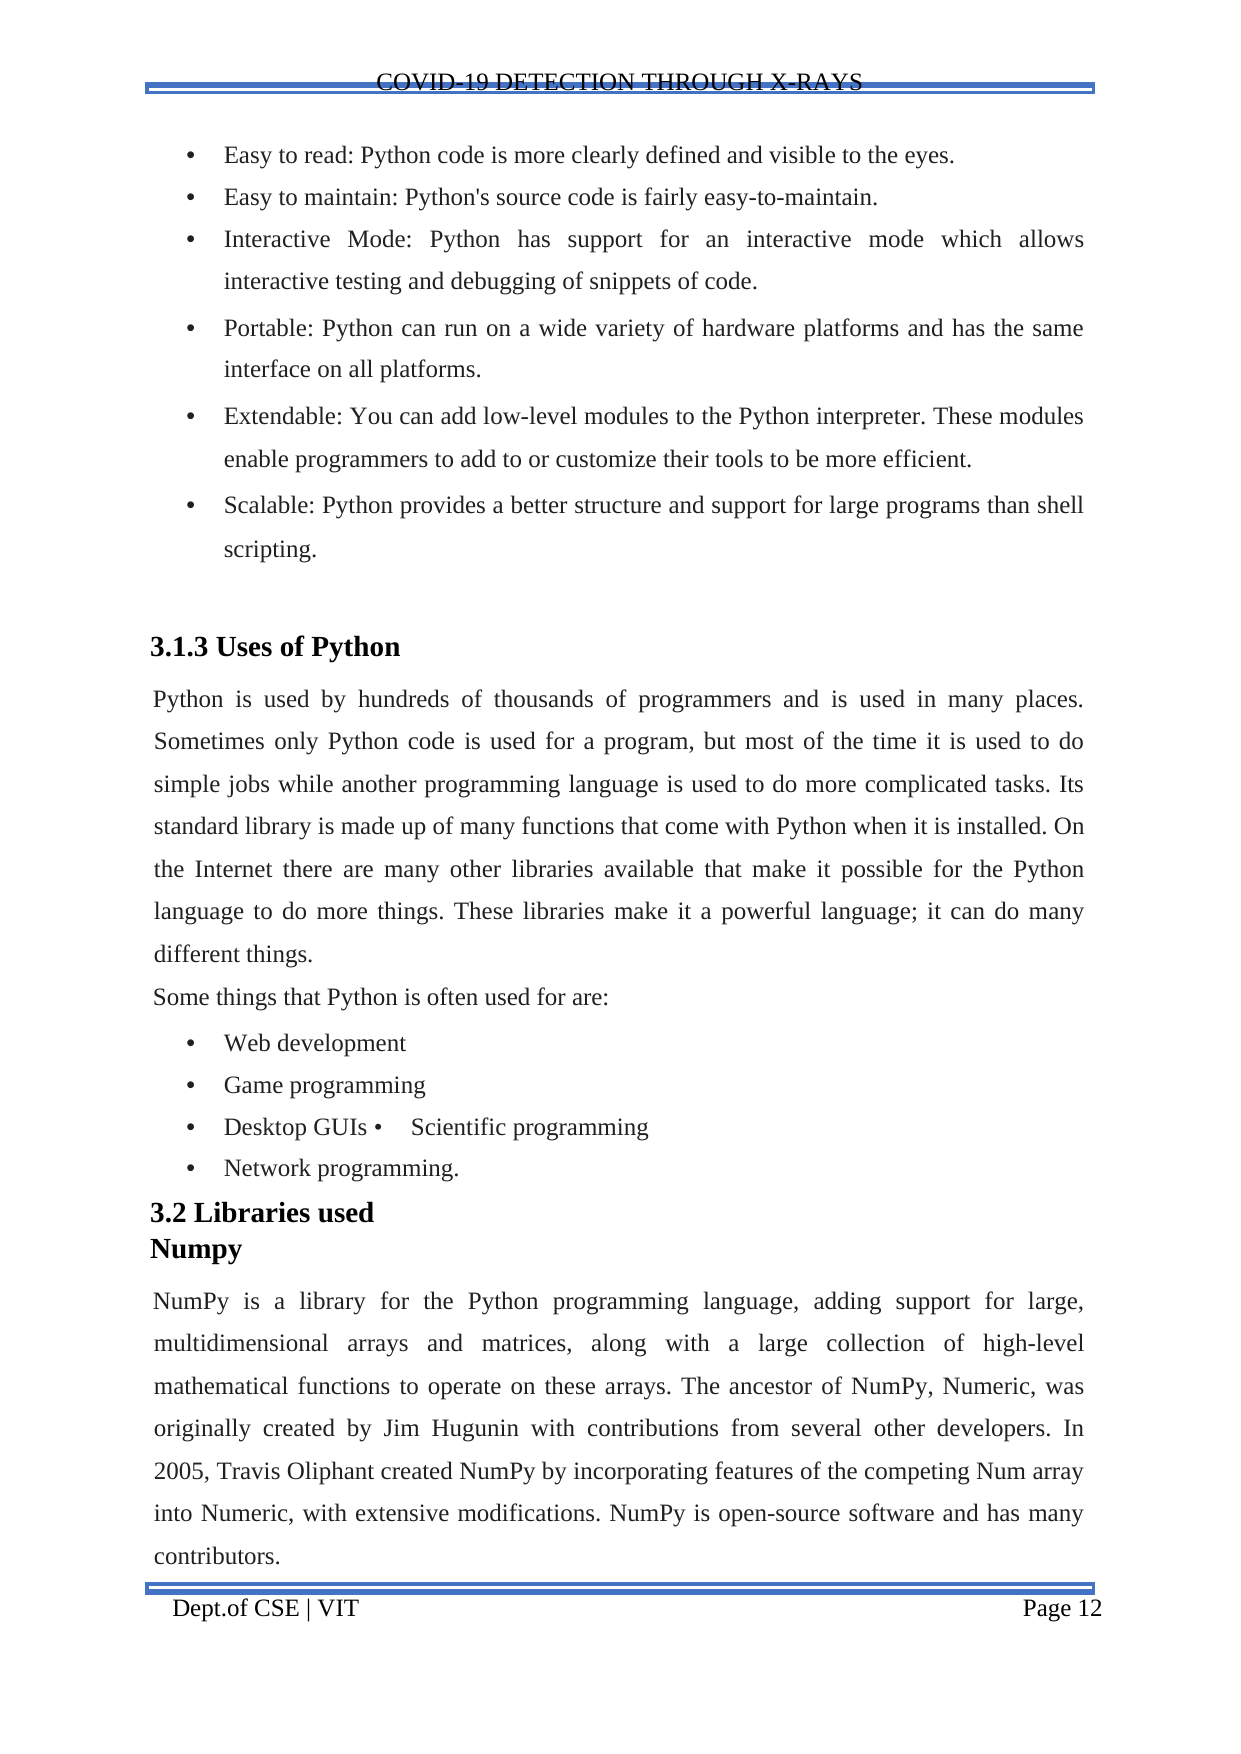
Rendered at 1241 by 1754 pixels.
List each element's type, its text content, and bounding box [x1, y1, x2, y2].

list Easy to maintain: Python's source code is fairly easy-to-maintain. [186, 182, 1085, 211]
subtitle Numpy [150, 1231, 1108, 1264]
text Python is used by hundreds of thousands of programmers and is used in many places. Sometimes only Python code is used for a program, but most of the time it is used to do simple jobs while another programming language is used to do more complicated tasks. Its standard library is made up of many functions that come with Python when it is installed. On the Internet there are many other libraries available that make it possible for the Python language to do more things. These libraries make it a powerful language; it can do many different things. [153, 684, 1085, 968]
list Desktop GUIs • Scientific programming [186, 1112, 1085, 1141]
list Portable: Python can run on a wide variety of hardware platforms and has the same interface on all platforms. [186, 313, 1085, 383]
list Network programming. [186, 1153, 1085, 1182]
list Web development [186, 1028, 1085, 1057]
list Game programming [186, 1070, 1085, 1099]
list Extendable: You can add low-level modules to the Python interpreter. These modules enable programmers to add to or customize their tools to be more efficient. [186, 401, 1085, 473]
text Some things that Python is often used for are: [153, 982, 1085, 1010]
list Scalable: Python provides a better structure and support for large programs than shell scripting. [186, 490, 1085, 562]
subtitle 3.1.3 Uses of Python [150, 629, 1098, 662]
list Easy to read: Python code is more clearly defined and visible to the eyes. [186, 140, 1085, 169]
text 3.2 Libraries used [150, 1195, 1108, 1228]
text NumPy is a library for the Python programming language, adding support for large, multidimensional arrays and matrices, along with a large collection of high-level mathematical functions to operate on these arrays. The ancestor of NumPy, Numeric, was originally created by Jim Hugunin with contributions from several other developers. In 2005, Travis Oliphant created NumPy by incorporating features of the competing Num array into Numeric, with extensive modifications. NumPy is open-source software and has many contributors. [153, 1286, 1085, 1569]
list Interactive Mode: Python has support for an interactive mode which allows interactive testing and debugging of snippets of code. [186, 224, 1085, 295]
